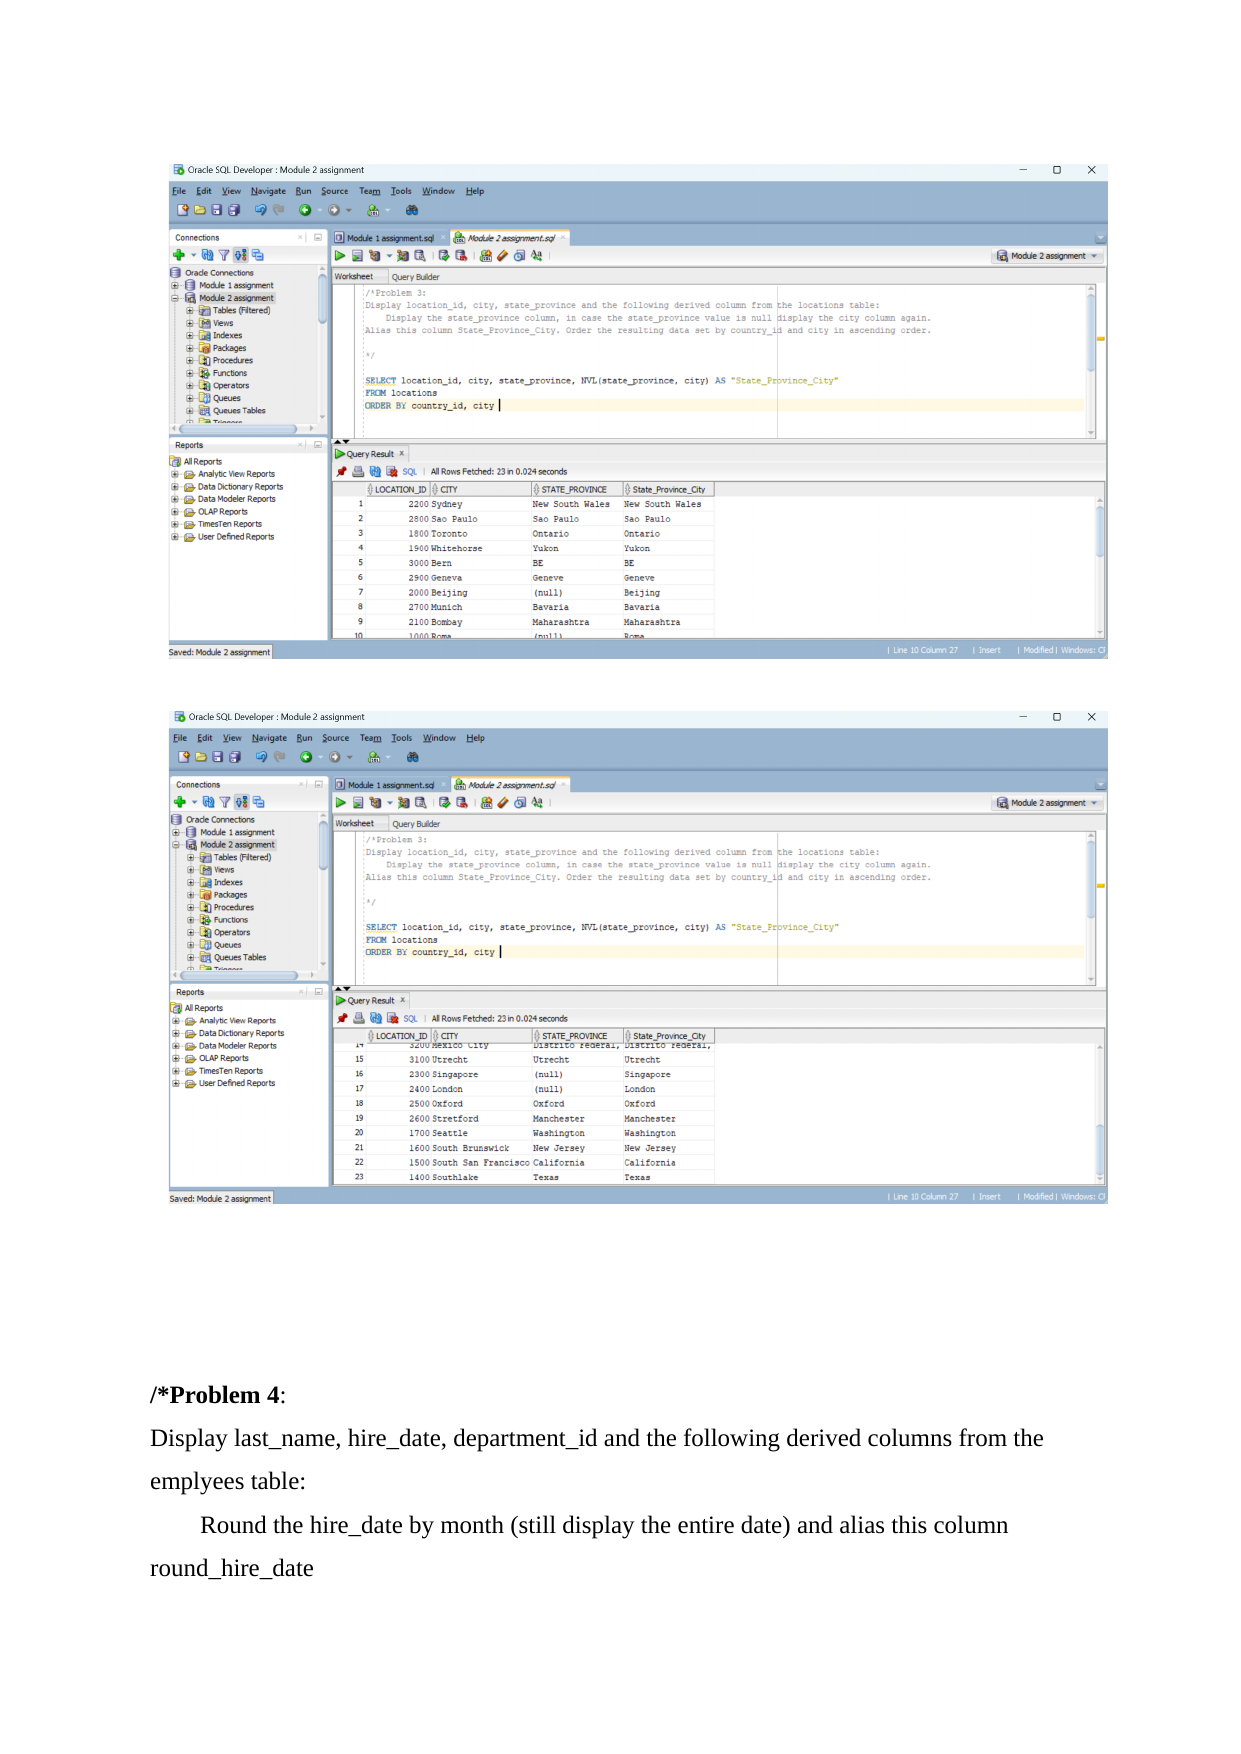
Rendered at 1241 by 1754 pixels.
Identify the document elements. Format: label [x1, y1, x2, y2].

text [150, 1376, 1090, 1586]
